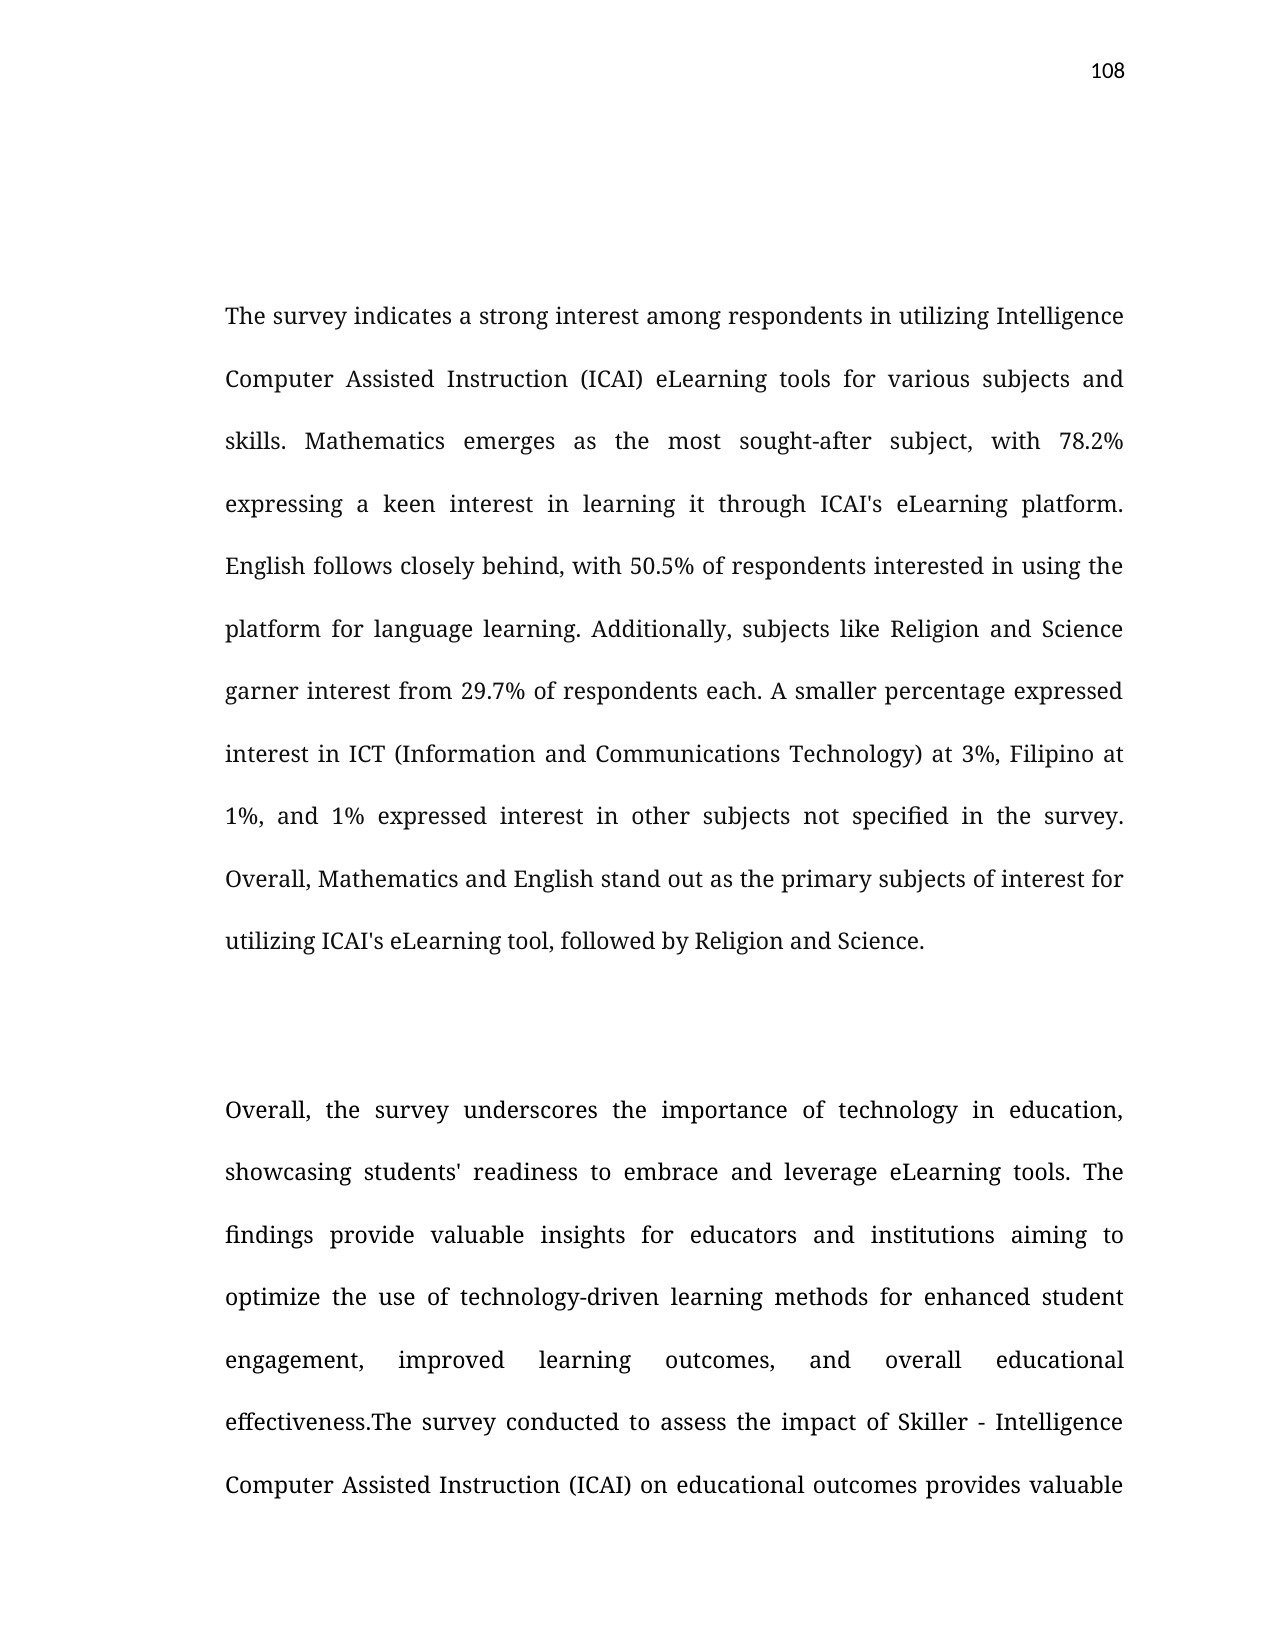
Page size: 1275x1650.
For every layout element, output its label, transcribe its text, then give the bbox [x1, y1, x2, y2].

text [225, 1093, 1125, 1500]
text The survey indicates a strong interest among respondents in utilizing Intelligence Computer Assisted Instruction (ICAI) eLearning tools for various subjects and skills. Mathematics emerges as the most sought-after subject, with 78.2% expressing a keen interest in learning it through ICAI's eLearning platform. English follows closely behind, with 50.5% of respondents interested in using the platform for language learning. Additionally, subjects like Religion and Science garner interest from 29.7% of respondents each. A smaller percentage expressed interest in ICT (Information and Communications Technology) at 3%, Filipino at 1%, and 1% expressed interest in other subjects not specified in the survey. Overall, Mathematics and English stand out as the primary subjects of interest for utilizing ICAI's eLearning tool, followed by Religion and Science. [225, 300, 1125, 956]
